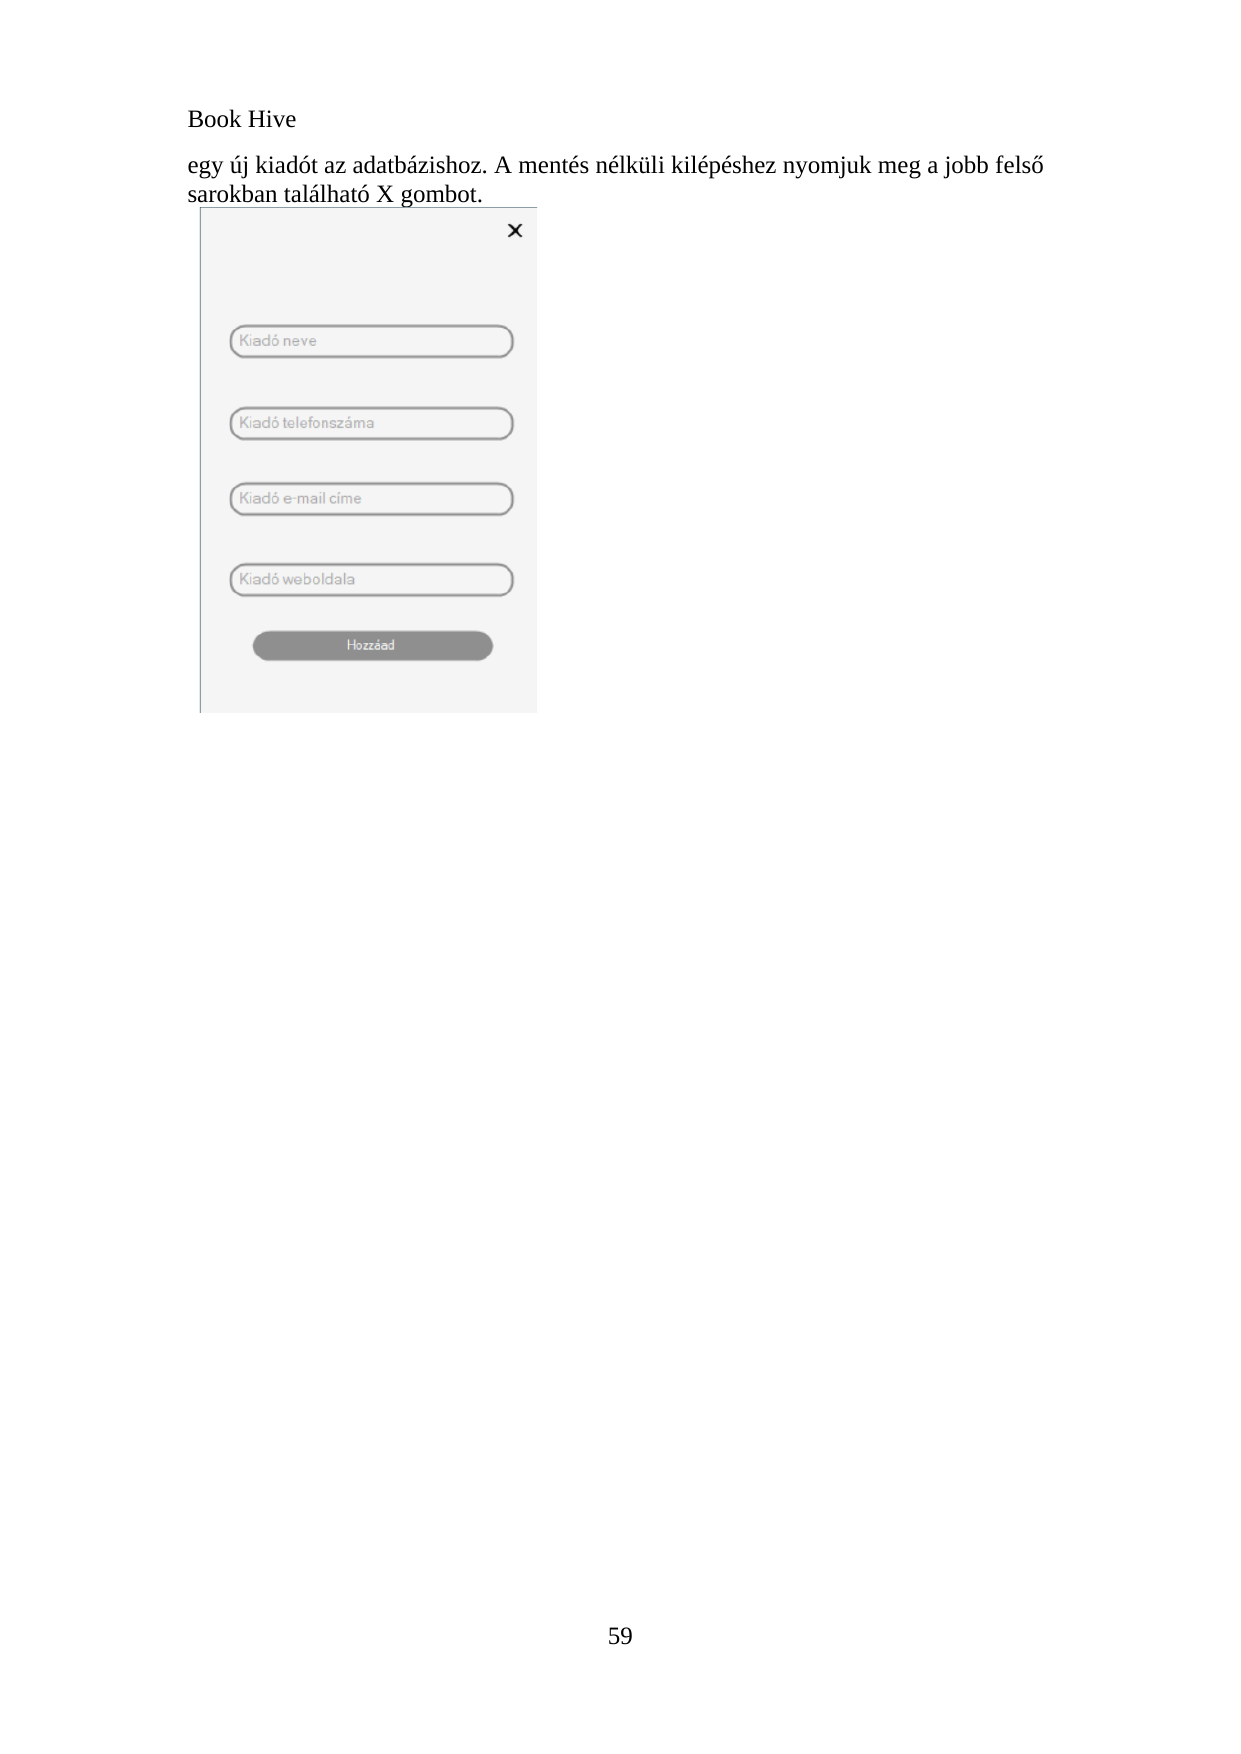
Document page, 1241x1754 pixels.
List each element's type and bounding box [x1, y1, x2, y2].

picture [199, 207, 538, 713]
text [187, 150, 1053, 207]
